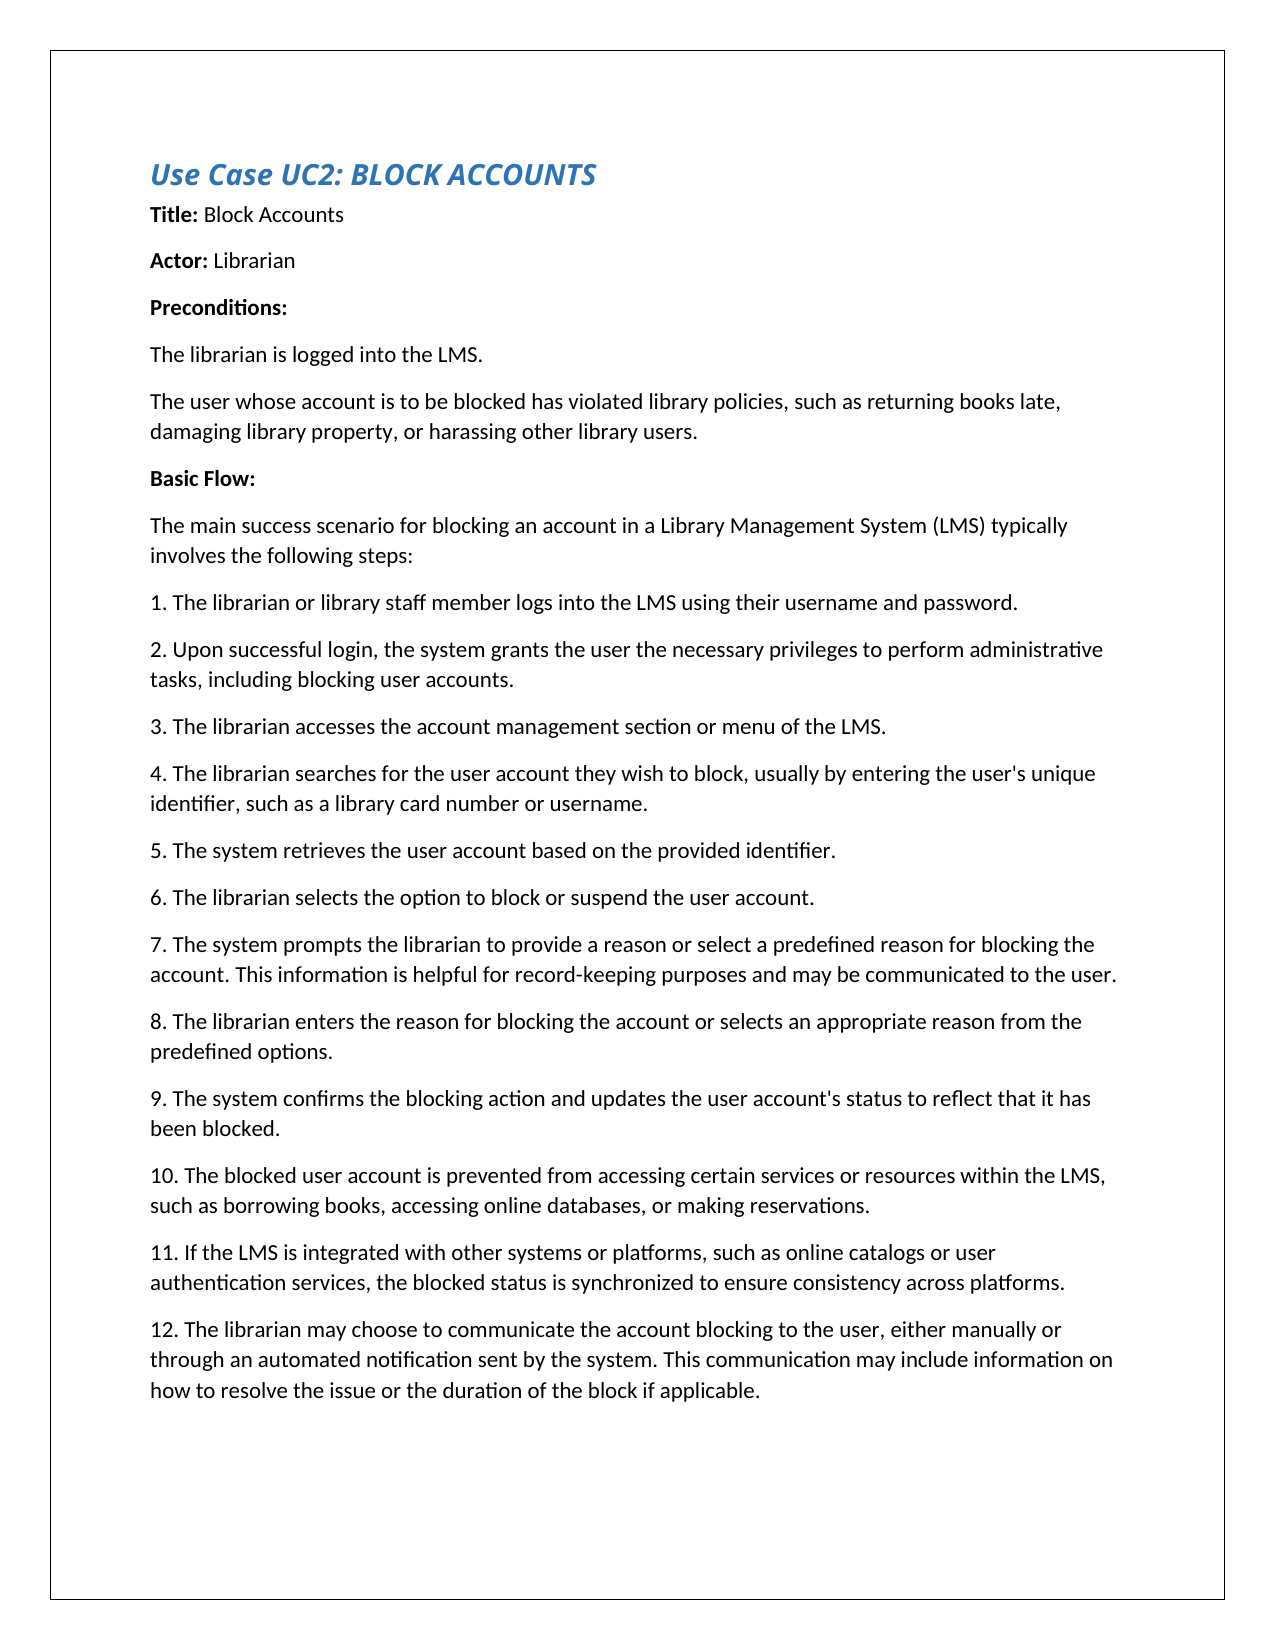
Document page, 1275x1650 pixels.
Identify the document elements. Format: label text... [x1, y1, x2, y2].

text 5. The system retrieves the user account based on the provided identifier. [150, 836, 1125, 864]
subtitle Use Case UC2: BLOCK ACCOUNTS [150, 154, 1125, 194]
text 3. The librarian accesses the account management section or menu of the LMS. [150, 712, 1125, 740]
text 4. The librarian searches for the user account they wish to block, usually by entering the user's unique identifier, such as a library card number or username. [150, 759, 1125, 817]
text 12. The librarian may choose to communicate the account blocking to the user, either manually or through an automated notification sent by the system. This communication may include information on how to resolve the issue or the duration of the block if applicable. [150, 1315, 1125, 1404]
text 11. If the LMS is integrated with other systems or platforms, such as online catalogs or user authentication services, the blocked status is synchronized to ensure consistency across platforms. [150, 1238, 1125, 1297]
text Title: Block Accounts [150, 200, 1125, 228]
text 2. Upon successful login, the system grants the user the necessary privileges to perform administrative tasks, including blocking user accounts. [150, 635, 1125, 693]
text Actor: Librarian [150, 247, 1125, 275]
text The user whose account is to be blocked has violated library policies, such as returning books late, damaging library property, or harassing other library users. [150, 387, 1125, 446]
text 1. The librarian or library staff member logs into the LMS using their username and password. [150, 588, 1125, 616]
text Basic Flow: [150, 464, 1125, 492]
text 10. The blocked user account is prevented from accessing certain services or resources within the LMS, such as borrowing books, accessing online databases, or making reservations. [150, 1161, 1125, 1219]
text The main success scenario for blocking an account in a Library Management System (LMS) typically involves the following steps: [150, 511, 1125, 569]
text 6. The librarian selects the option to block or suspend the user account. [150, 883, 1125, 911]
text The librarian is logged into the LMS. [150, 340, 1125, 368]
text Preconditions: [150, 293, 1125, 322]
text 8. The librarian enters the reason for blocking the account or selects an appropriate reason from the predefined options. [150, 1007, 1125, 1065]
text 9. The system confirms the blocking action and updates the user account's status to reflect that it has been blocked. [150, 1084, 1125, 1142]
text 7. The system prompts the librarian to provide a reason or select a predefined reason for blocking the account. This information is helpful for record-keeping purposes and may be communicated to the user. [150, 930, 1125, 988]
